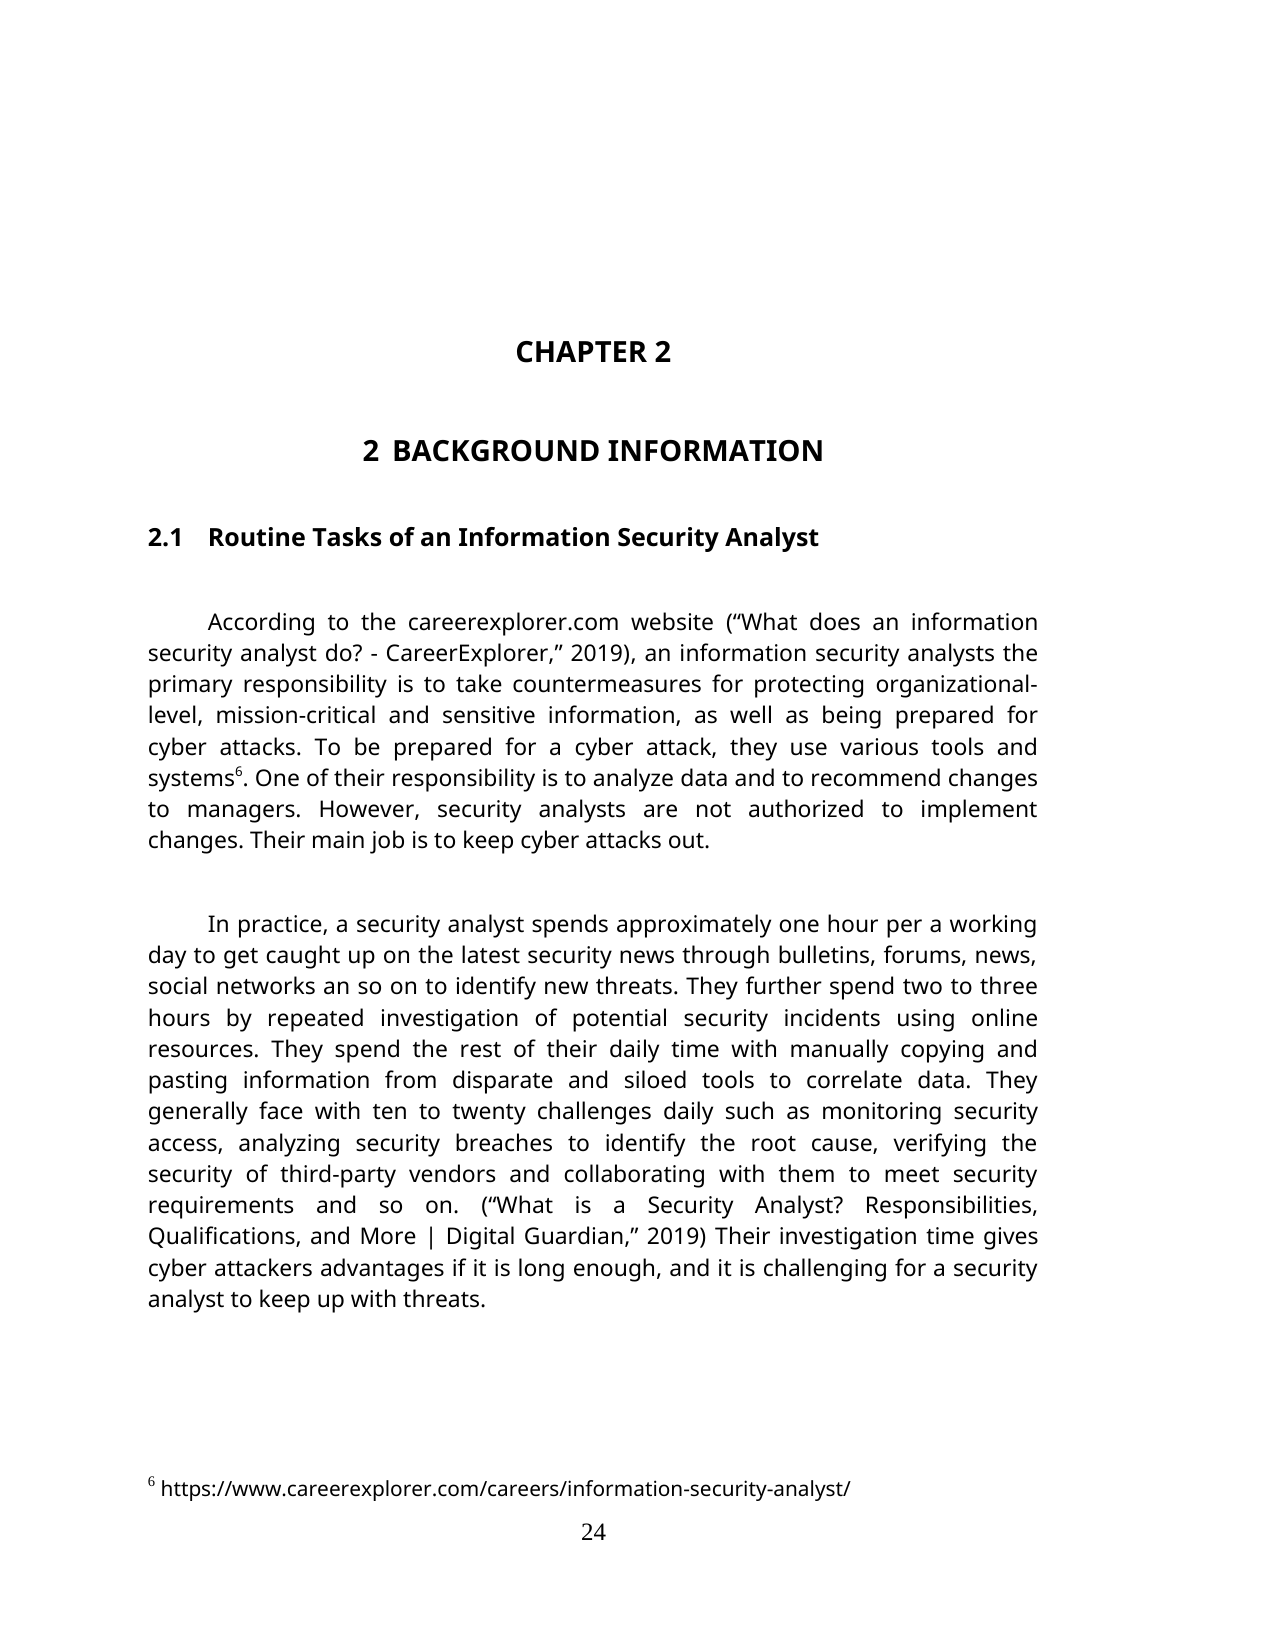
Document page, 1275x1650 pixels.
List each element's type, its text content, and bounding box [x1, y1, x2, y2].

text According to the careerexplorer.com website (“What does an information security analyst do? ‐ CareerExplorer,” 2019), an information security analysts the primary responsibility is to take countermeasures for protecting organizational-level, mission-critical and sensitive information, as well as being prepared for cyber attacks. To be prepared for a cyber attack, they use various tools and systems. One of their responsibility is to analyze data and to recommend changes to managers. However, security analysts are not authorized to implement changes. Their main job is to keep cyber attacks out. [148, 606, 1039, 856]
text In practice, a security analyst spends approximately one hour per a working day to get caught up on the latest security news through bulletins, forums, news, social networks an so on to identify new threats. They further spend two to three hours by repeated investigation of potential security incidents using online resources. They spend the rest of their daily time with manually copying and pasting information from disparate and siloed tools to correlate data. They generally face with ten to twenty challenges daily such as monitoring security access, analyzing security breaches to identify the root cause, verifying the security of third-party vendors and collaborating with them to meet security requirements and so on. (“What is a Security Analyst? Responsibilities, Qualifications, and More | Digital Guardian,” 2019) Their investigation time gives cyber attackers advantages if it is long enough, and it is challenging for a security analyst to keep up with threats. [148, 908, 1039, 1314]
subtitle Routine Tasks of an Information Security Analyst [148, 519, 1039, 553]
subtitle BACKGROUND INFORMATION [148, 430, 1039, 469]
text CHAPTER 2 [148, 332, 1039, 371]
